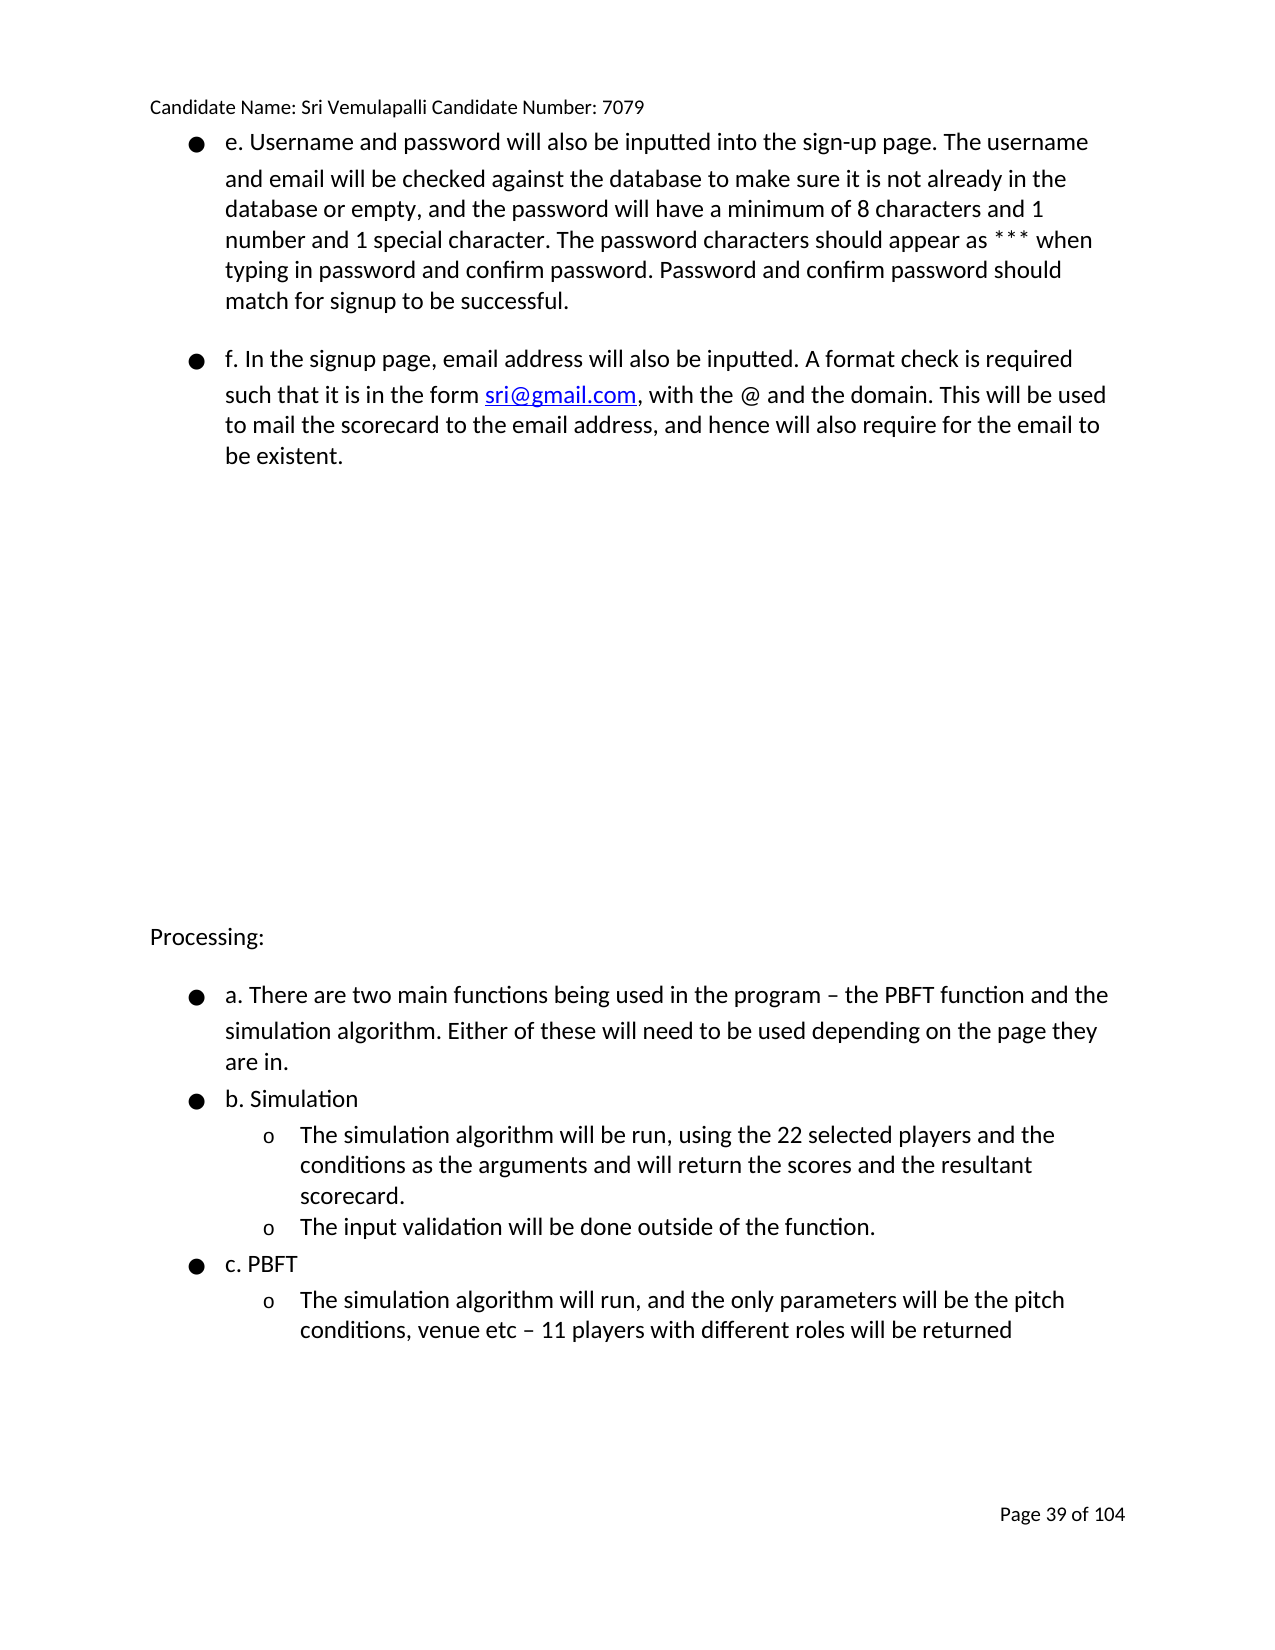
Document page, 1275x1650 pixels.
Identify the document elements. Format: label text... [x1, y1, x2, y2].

list c. PBFT [187, 1241, 1125, 1284]
list b. Simulation [187, 1076, 1125, 1119]
list e. Username and password will also be inputted into the sign-up page. The username and email will be checked against the database to make sure it is not already in the database or empty, and the password will have a minimum of 8 characters and 1 number and 1 special character. The password characters should appear as *** when typing in password and confirm password. Password and confirm password should match for signup to be successful. [187, 120, 1125, 315]
text Processing: [150, 921, 1125, 952]
list The simulation algorithm will be run, using the 22 selected players and the conditions as the arguments and will return the scores and the resultant scorecard. [262, 1119, 1125, 1211]
list f. In the signup page, email address will also be inputted. A format check is required such that it is in the form sri@gmail.com, with the @ and the domain. This will be used to mail the scorecard to the email address, and hence will also require for the email to be existent. [187, 336, 1125, 470]
list The simulation algorithm will run, and the only parameters will be the pitch conditions, venue etc – 11 players with different roles will be returned [262, 1284, 1125, 1345]
list The input validation will be done outside of the function. [262, 1211, 1125, 1241]
list a. There are two main functions being used in the program – the PBFT function and the simulation algorithm. Either of these will need to be used depending on the page they are in. [187, 973, 1125, 1076]
